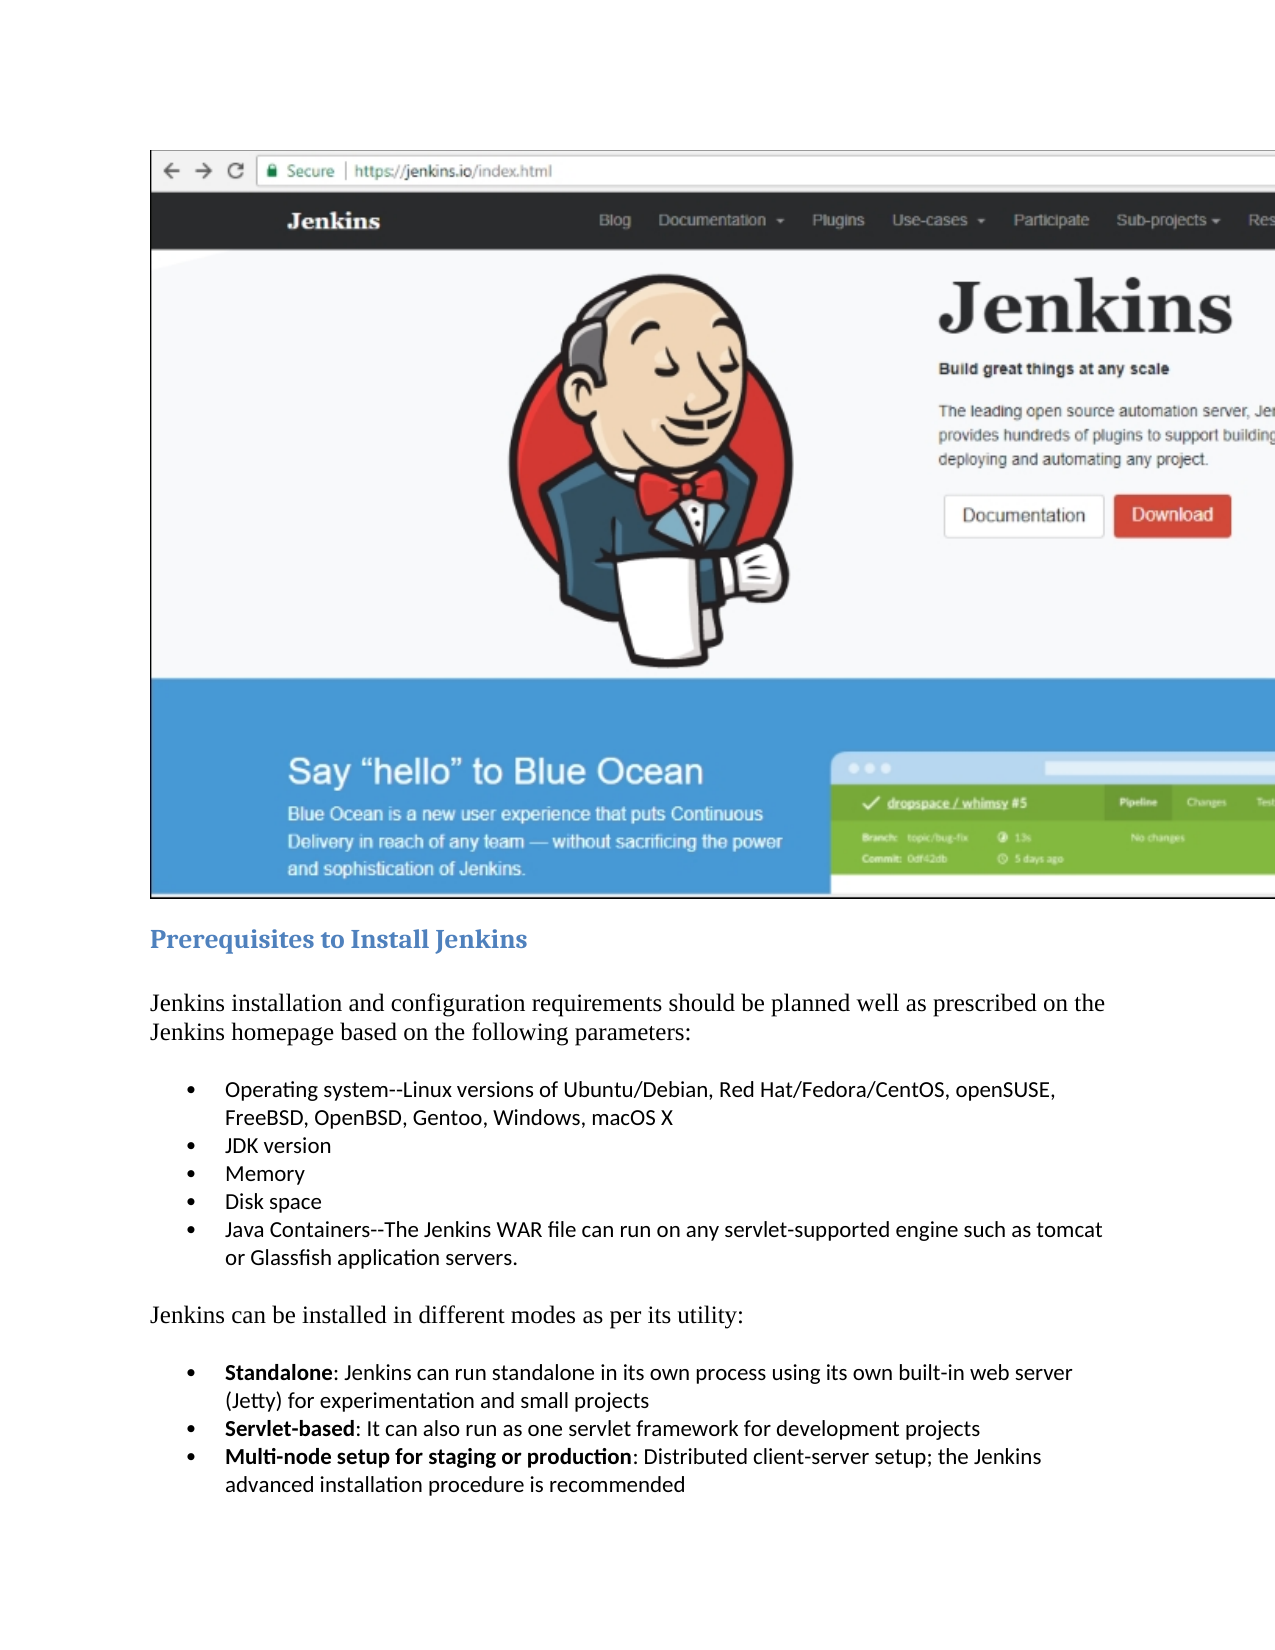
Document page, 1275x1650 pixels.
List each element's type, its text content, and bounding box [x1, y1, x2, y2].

text Jenkins installation and configuration requirements should be planned well as prescribed on the Jenkins homepage based on the following parameters: [150, 988, 1125, 1046]
picture [150, 150, 1275, 899]
text Jenkins can be installed in different modes as per its utility: [150, 1301, 1125, 1329]
subtitle Prerequisites to Install Jenkins [150, 924, 1125, 955]
list Memory [187, 1159, 1125, 1187]
list Multi-node setup for staging or production: Distributed client-server setup; the Jenkins advanced installation procedure is recommended [187, 1442, 1125, 1498]
list JDK version [187, 1131, 1125, 1159]
list Java Containers--The Jenkins WAR file can run on any servlet-supported engine such as tomcat or Glassfish application servers. [187, 1215, 1125, 1271]
list Servlet-based: It can also run as one servlet framework for development projects [187, 1414, 1125, 1442]
list Standalone: Jenkins can run standalone in its own process using its own built-in web server (Jetty) for experimentation and small projects [187, 1358, 1125, 1414]
list Disk space [187, 1187, 1125, 1215]
list Operating system--Linux versions of Ubuntu/Debian, Red Hat/Fedora/CentOS, openSUSE, FreeBSD, OpenBSD, Gentoo, Windows, macOS X [187, 1075, 1125, 1131]
